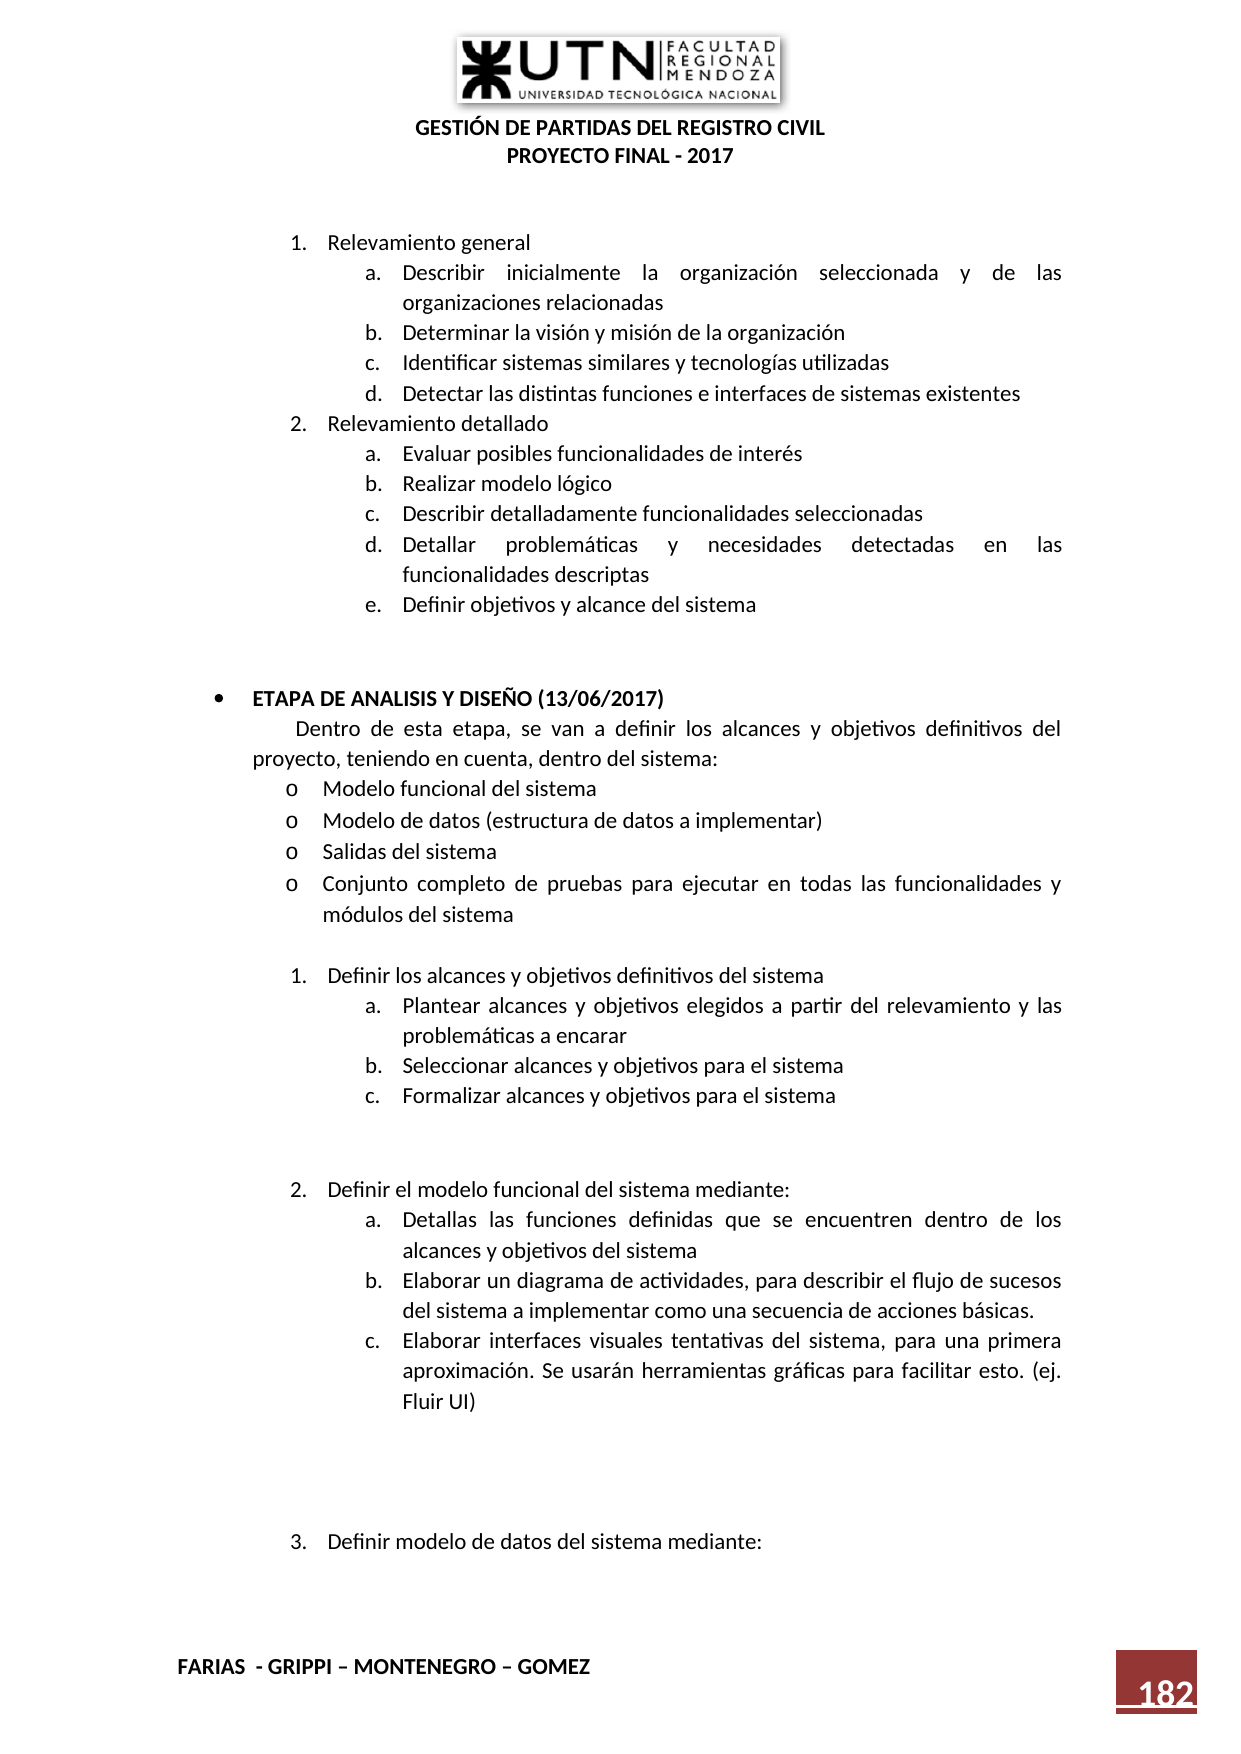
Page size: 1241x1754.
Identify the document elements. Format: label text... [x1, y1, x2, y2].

list Relevamiento general [290, 228, 1063, 256]
list Determinar la visión y misión de la organización [365, 318, 1063, 346]
list Seleccionar alcances y objetivos para el sistema [365, 1051, 1063, 1079]
list Elaborar un diagrama de actividades, para describir el flujo de sucesos del sistema a implementar como una secuencia de acciones básicas. [365, 1266, 1063, 1324]
list ETAPA DE ANALISIS Y DISEÑO (13/06/2017) [215, 684, 1063, 712]
list Definir modelo de datos del sistema mediante: [290, 1527, 1063, 1555]
list Modelo funcional del sistema [285, 774, 1063, 804]
list Identificar sistemas similares y tecnologías utilizadas [365, 348, 1063, 377]
list Modelo de datos (estructura de datos a implementar) [285, 806, 1063, 835]
list Detallar problemáticas y necesidades detectadas en las funcionalidades descriptas [365, 530, 1063, 588]
list Definir el modelo funcional del sistema mediante: [290, 1175, 1063, 1203]
list Relevamiento detallado [290, 409, 1063, 437]
list Elaborar interfaces visuales tentativas del sistema, para una primera aproximación. Se usarán herramientas gráficas para facilitar esto. (ej. Fluir UI) [365, 1326, 1063, 1415]
list Detectar las distintas funciones e interfaces de sistemas existentes [365, 379, 1063, 407]
list Dentro de esta etapa, se van a definir los alcances y objetivos definitivos del proyecto, teniendo en cuenta, dentro del sistema: [252, 714, 1063, 772]
list Definir objetivos y alcance del sistema [365, 590, 1063, 618]
list Describir inicialmente la organización seleccionada y de las organizaciones relacionadas [365, 258, 1063, 316]
list Evaluar posibles funcionalidades de interés [365, 439, 1063, 467]
list Salidas del sistema [285, 837, 1063, 867]
list Describir detalladamente funcionalidades seleccionadas [365, 499, 1063, 528]
list Detallas las funciones definidas que se encuentren dentro de los alcances y objetivos del sistema [365, 1206, 1063, 1264]
list Plantear alcances y objetivos elegidos a partir del relevamiento y las problemáticas a encarar [365, 991, 1063, 1049]
list Definir los alcances y objetivos definitivos del sistema [290, 961, 1063, 989]
picture [449, 29, 791, 114]
list Conjunto completo de pruebas para ejecutar en todas las funcionalidades y módulos del sistema [285, 869, 1063, 928]
list Realizar modelo lógico [365, 469, 1063, 497]
list Formalizar alcances y objetivos para el sistema [365, 1082, 1063, 1109]
